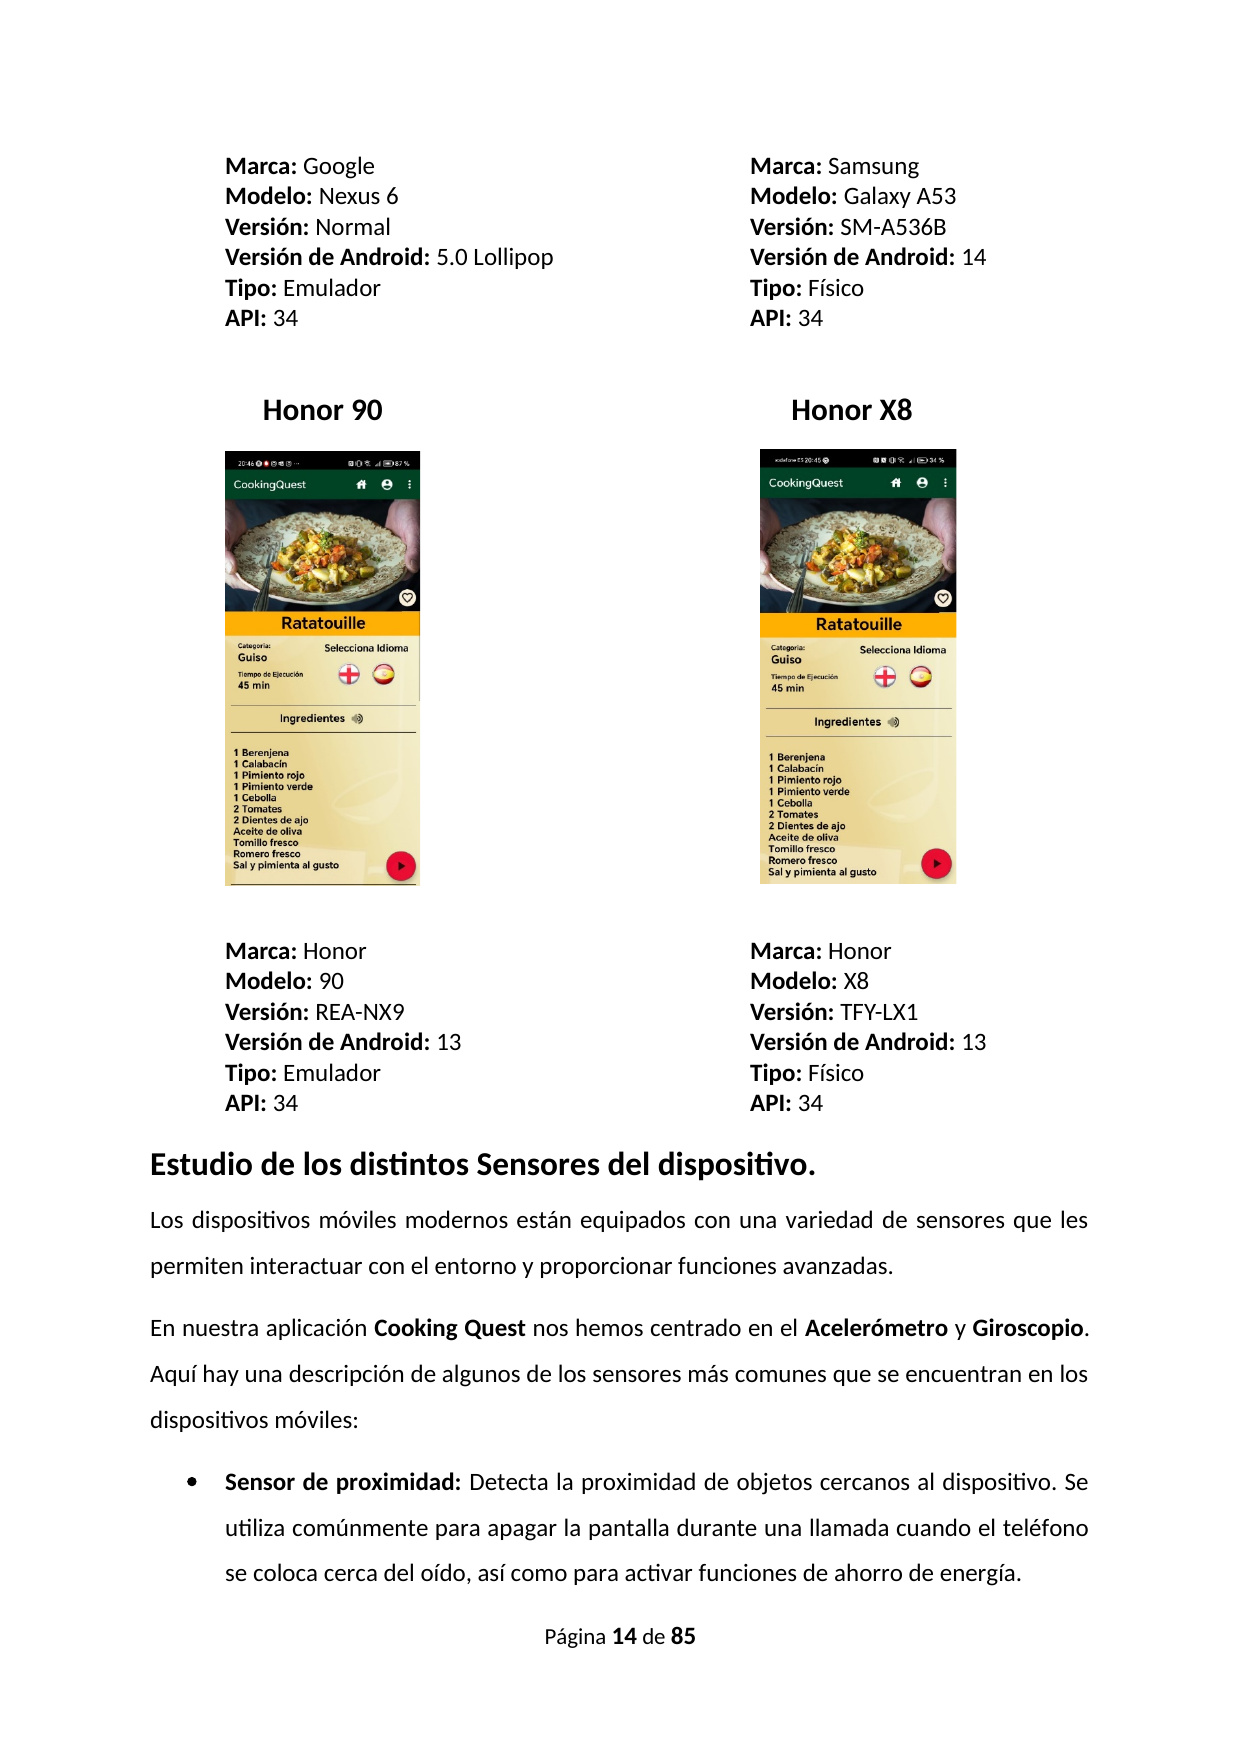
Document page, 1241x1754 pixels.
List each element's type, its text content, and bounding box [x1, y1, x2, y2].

text Versión de Android: 13 Versión de Android: 13 [150, 1027, 1090, 1057]
text Versión de Android: 5.0 Lollipop Versión de Android: 14 [150, 242, 1090, 272]
text Versión: Normal Versión: SM-A536B [150, 211, 1090, 242]
subtitle Estudio de los distintos Sensores del dispositivo. [150, 1143, 1090, 1184]
text Los dispositivos móviles modernos están equipados con una variedad de sensores que les permiten interactuar con el entorno y proporcionar funciones avanzadas. [150, 1204, 1090, 1280]
text Modelo: 90 Modelo: X8 [150, 966, 1090, 996]
picture [760, 449, 957, 884]
text Marca: Google Marca: Samsung [150, 150, 1090, 181]
text Honor 90 Honor X8 [150, 391, 1090, 429]
text En nuestra aplicación Cooking Quest nos hemos centrado en el Acelerómetro y Giroscopio. Aquí hay una descripción de algunos de los sensores más comunes que se encuentran en los dispositivos móviles: [150, 1312, 1090, 1434]
text Marca: Honor Marca: Honor [150, 935, 1090, 966]
text API: 34 API: 34 [150, 1088, 1090, 1118]
list Sensor de proximidad: Detecta la proximidad de objetos cercanos al dispositivo. Se utiliza comúnmente para apagar la pantalla durante una llamada cuando el teléfono se coloca cerca del oído, así como para activar funciones de ahorro de energía. [187, 1466, 1090, 1588]
picture [225, 451, 420, 886]
text API: 34 API: 34 [150, 303, 1090, 333]
text Modelo: Nexus 6 Modelo: Galaxy A53 [150, 181, 1090, 211]
text Versión: REA-NX9 Versión: TFY-LX1 [150, 996, 1090, 1027]
text Tipo: Emulador Tipo: Físico [150, 1057, 1090, 1088]
text Tipo: Emulador Tipo: Físico [150, 272, 1090, 303]
